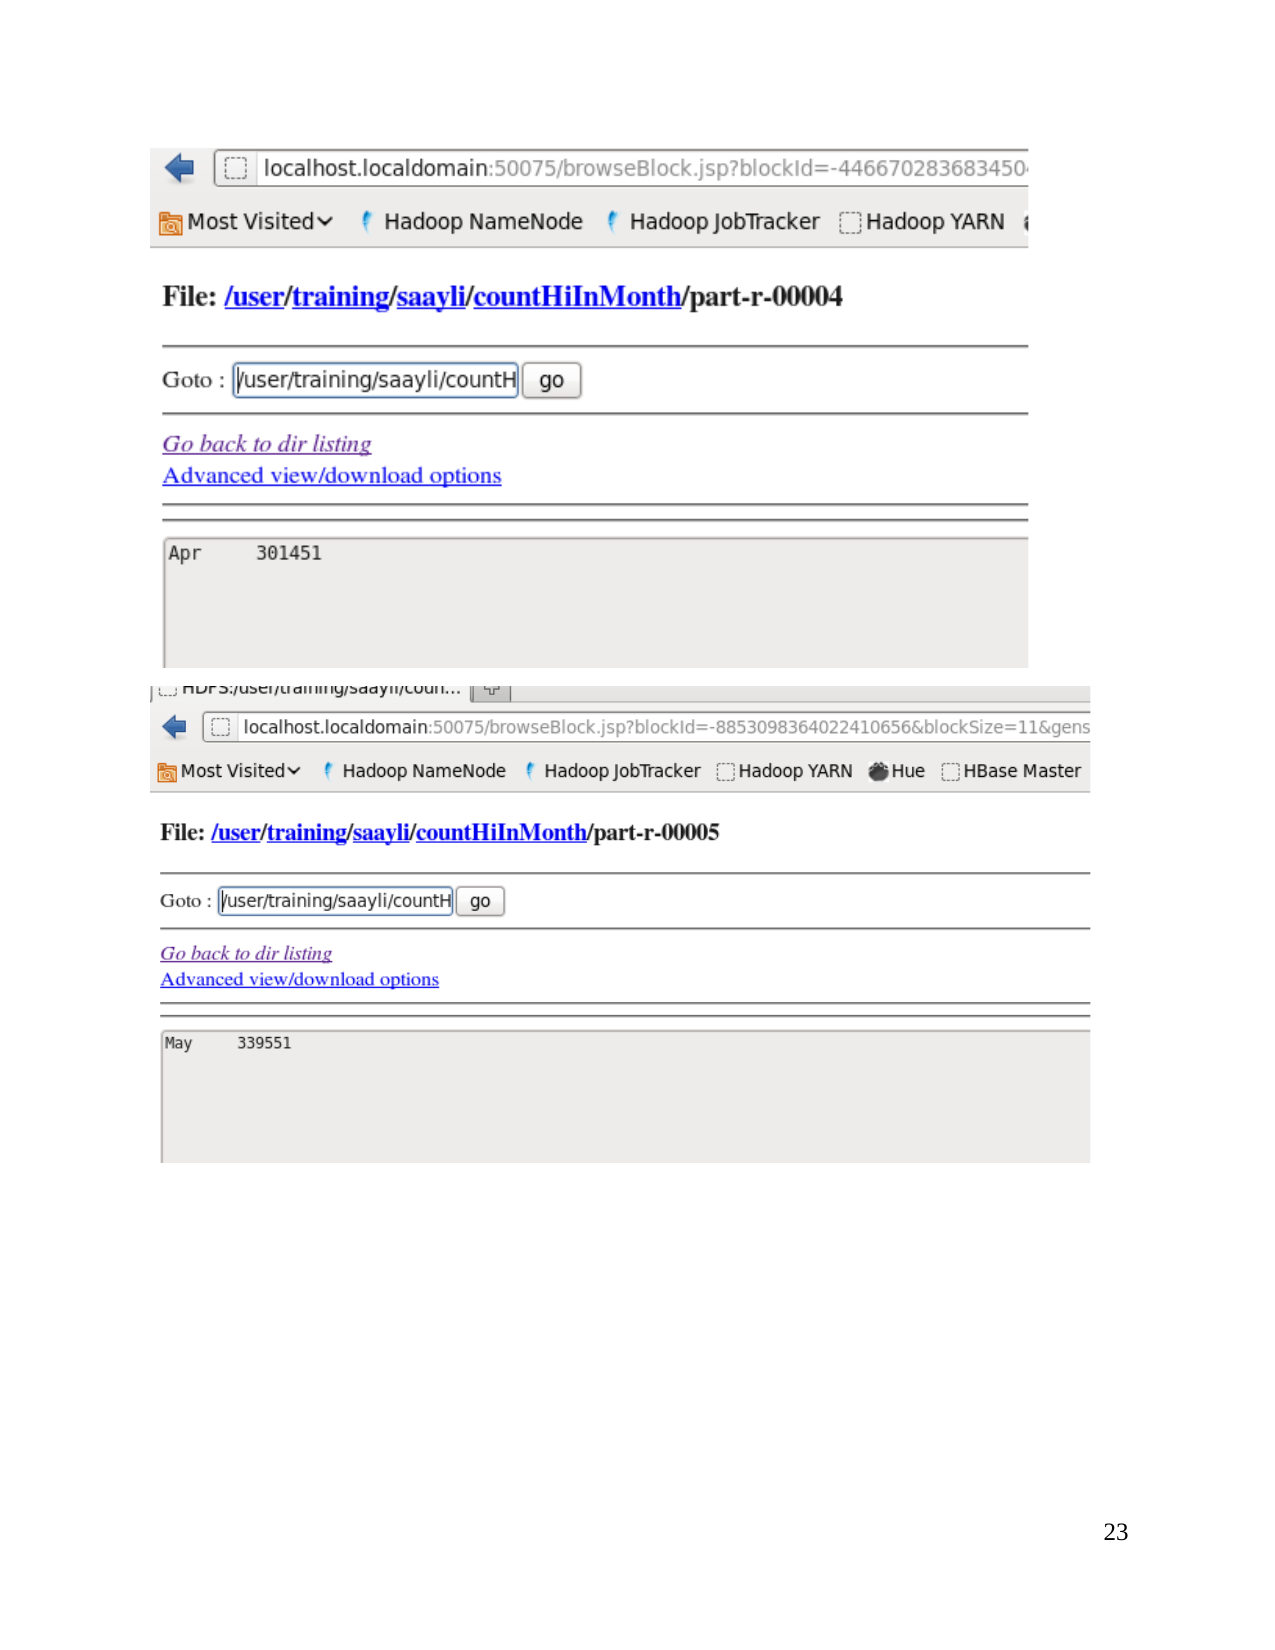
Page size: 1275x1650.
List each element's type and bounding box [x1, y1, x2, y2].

picture [150, 686, 1091, 1163]
picture [150, 148, 1029, 668]
